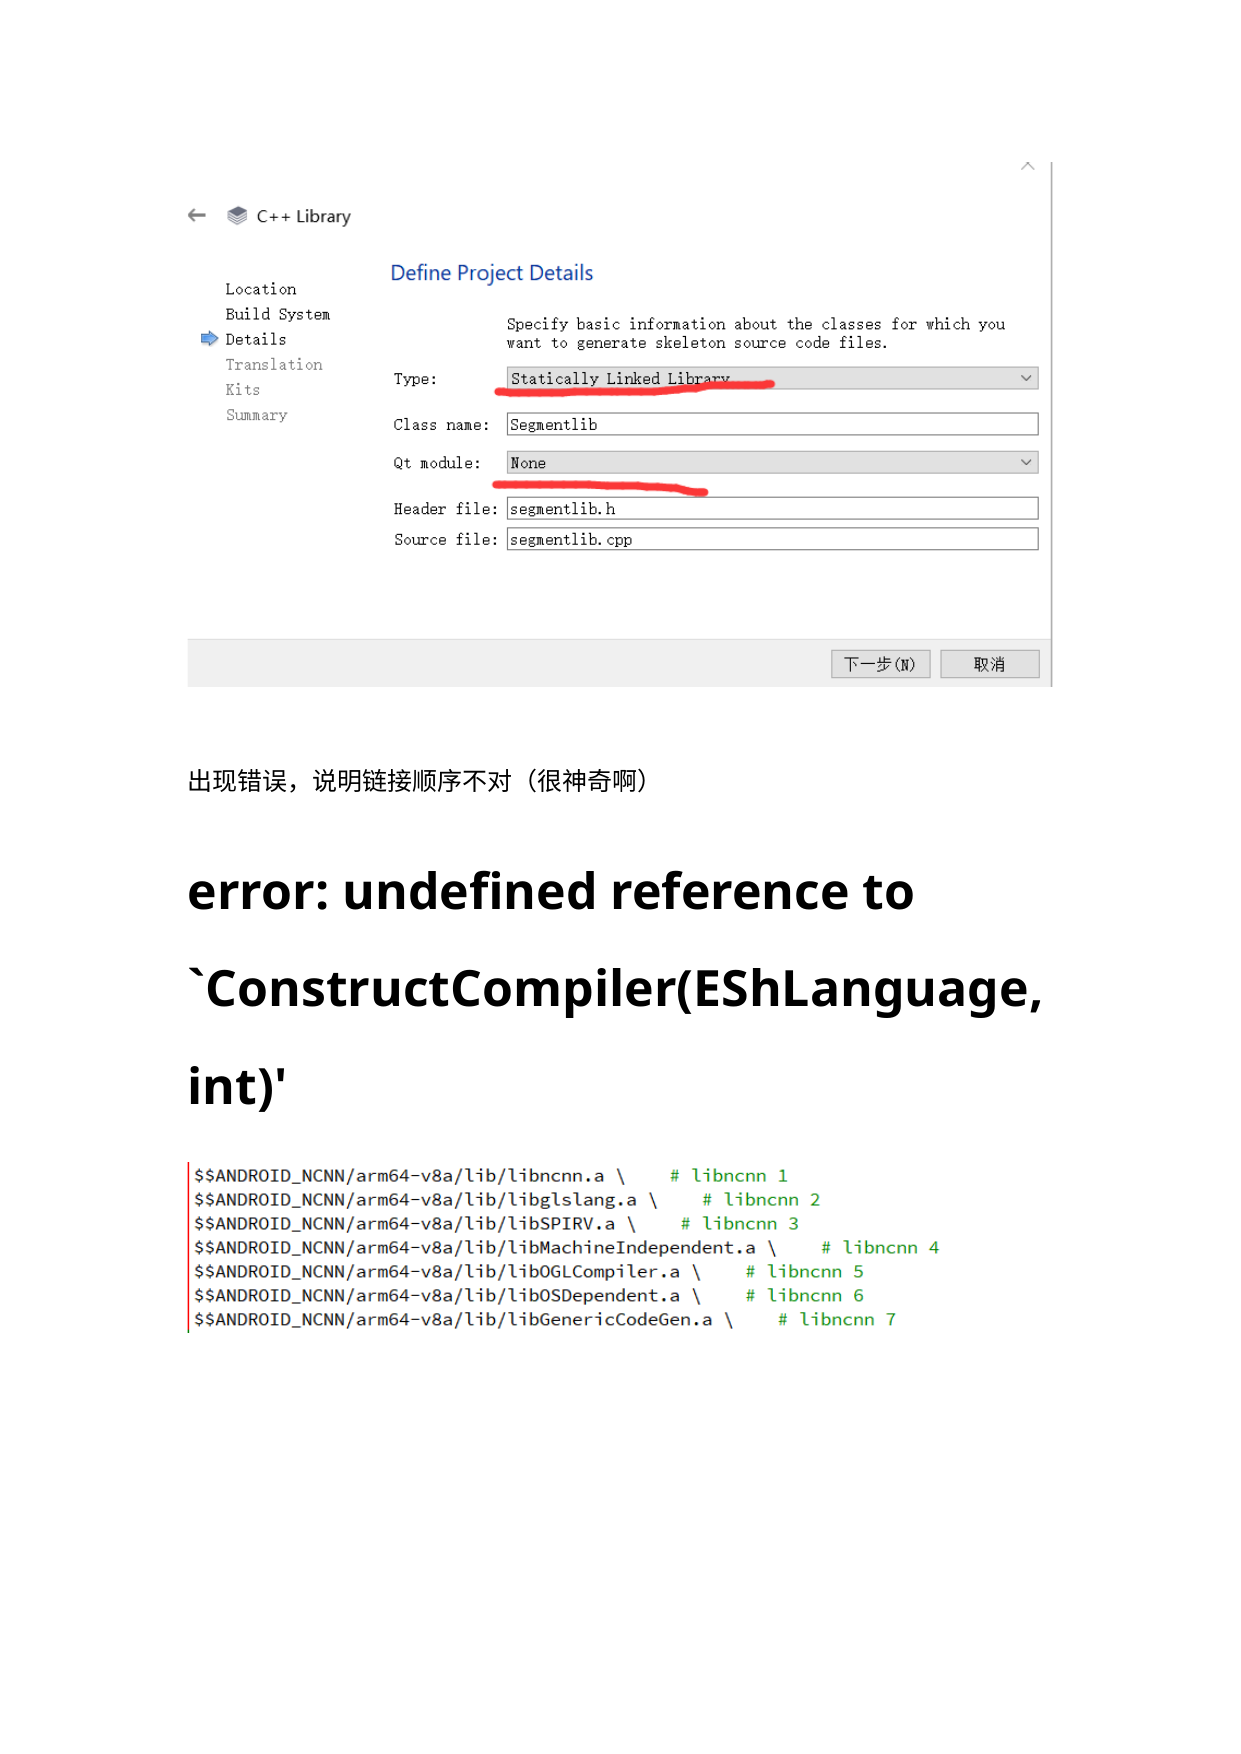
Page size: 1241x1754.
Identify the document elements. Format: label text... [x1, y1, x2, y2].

text 出现错误，说明链接顺序不对（很神奇啊） [187, 747, 1053, 812]
picture [187, 1162, 1053, 1333]
text error: undefined reference to `ConstructCompiler(EShLanguage, int)' [187, 841, 1053, 1134]
picture [187, 162, 1053, 687]
